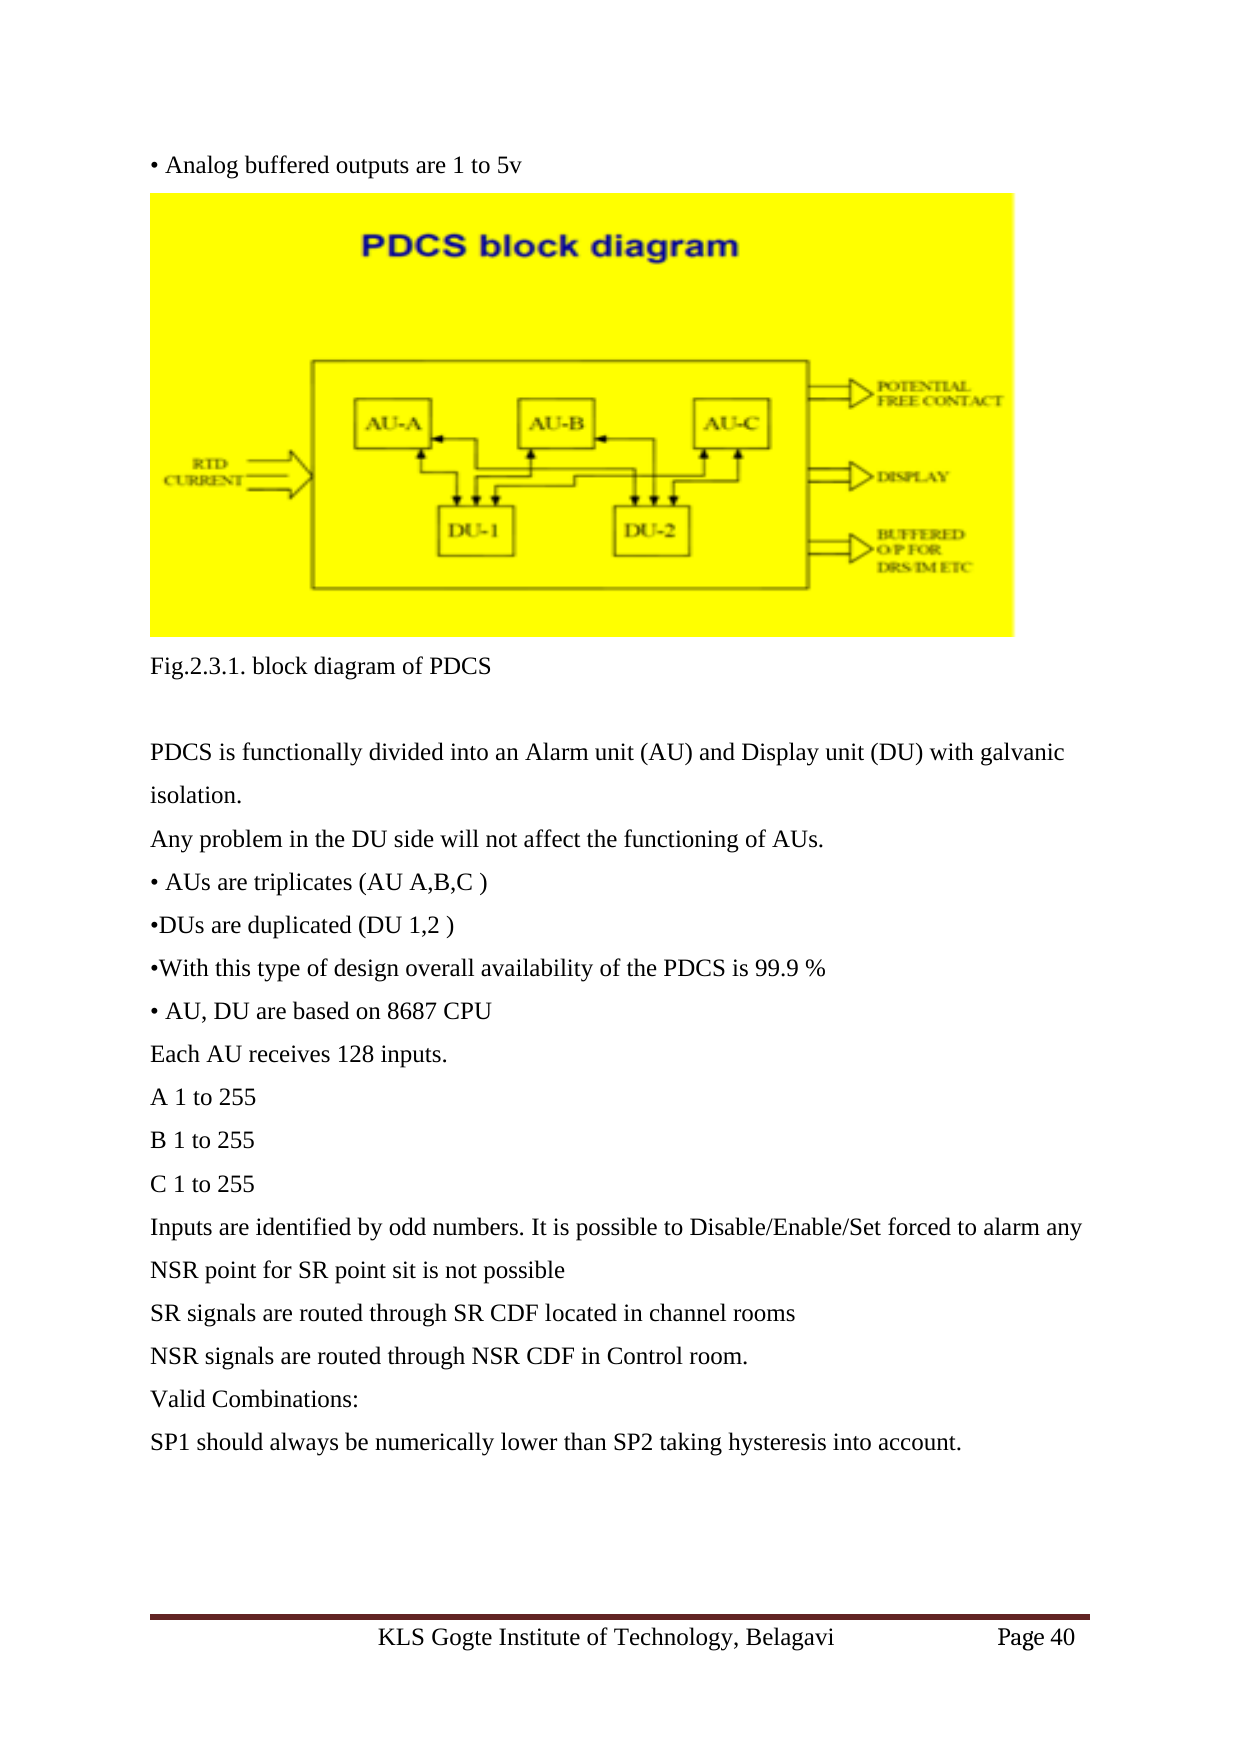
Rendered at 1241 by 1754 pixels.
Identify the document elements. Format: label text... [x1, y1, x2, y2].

text •With this type of design overall availability of the PDCS is 99.9 % [150, 953, 1090, 982]
text B 1 to 255 [150, 1126, 1090, 1154]
text SR signals are routed through SR CDF located in channel rooms [150, 1298, 1090, 1327]
text A 1 to 255 [150, 1082, 1090, 1111]
text SP1 should always be numerically lower than SP2 taking hysteresis into account. [150, 1427, 1090, 1456]
picture [150, 193, 1018, 637]
text • AUs are triplicates (AU A,B,C ) [150, 867, 1090, 896]
text •DUs are duplicated (DU 1,2 ) [150, 910, 1090, 939]
text Each AU receives 128 inputs. [150, 1039, 1090, 1068]
text • Analog buffered outputs are 1 to 5v [150, 150, 1090, 179]
text PDCS is functionally divided into an Alarm unit (AU) and Display unit (DU) with galvanic isolation. [150, 737, 1090, 809]
text C 1 to 255 [150, 1169, 1090, 1197]
text Fig.2.3.1. block diagram of PDCS [150, 651, 1090, 680]
text • AU, DU are based on 8687 CPU [150, 996, 1090, 1025]
text Valid Combinations: [150, 1384, 1090, 1413]
text Inputs are identified by odd numbers. It is possible to Disable/Enable/Set forced to alarm any NSR point for SR point sit is not possible [150, 1212, 1090, 1284]
text NSR signals are routed through NSR CDF in Control room. [150, 1341, 1090, 1370]
text Any problem in the DU side will not affect the functioning of AUs. [150, 824, 1090, 852]
